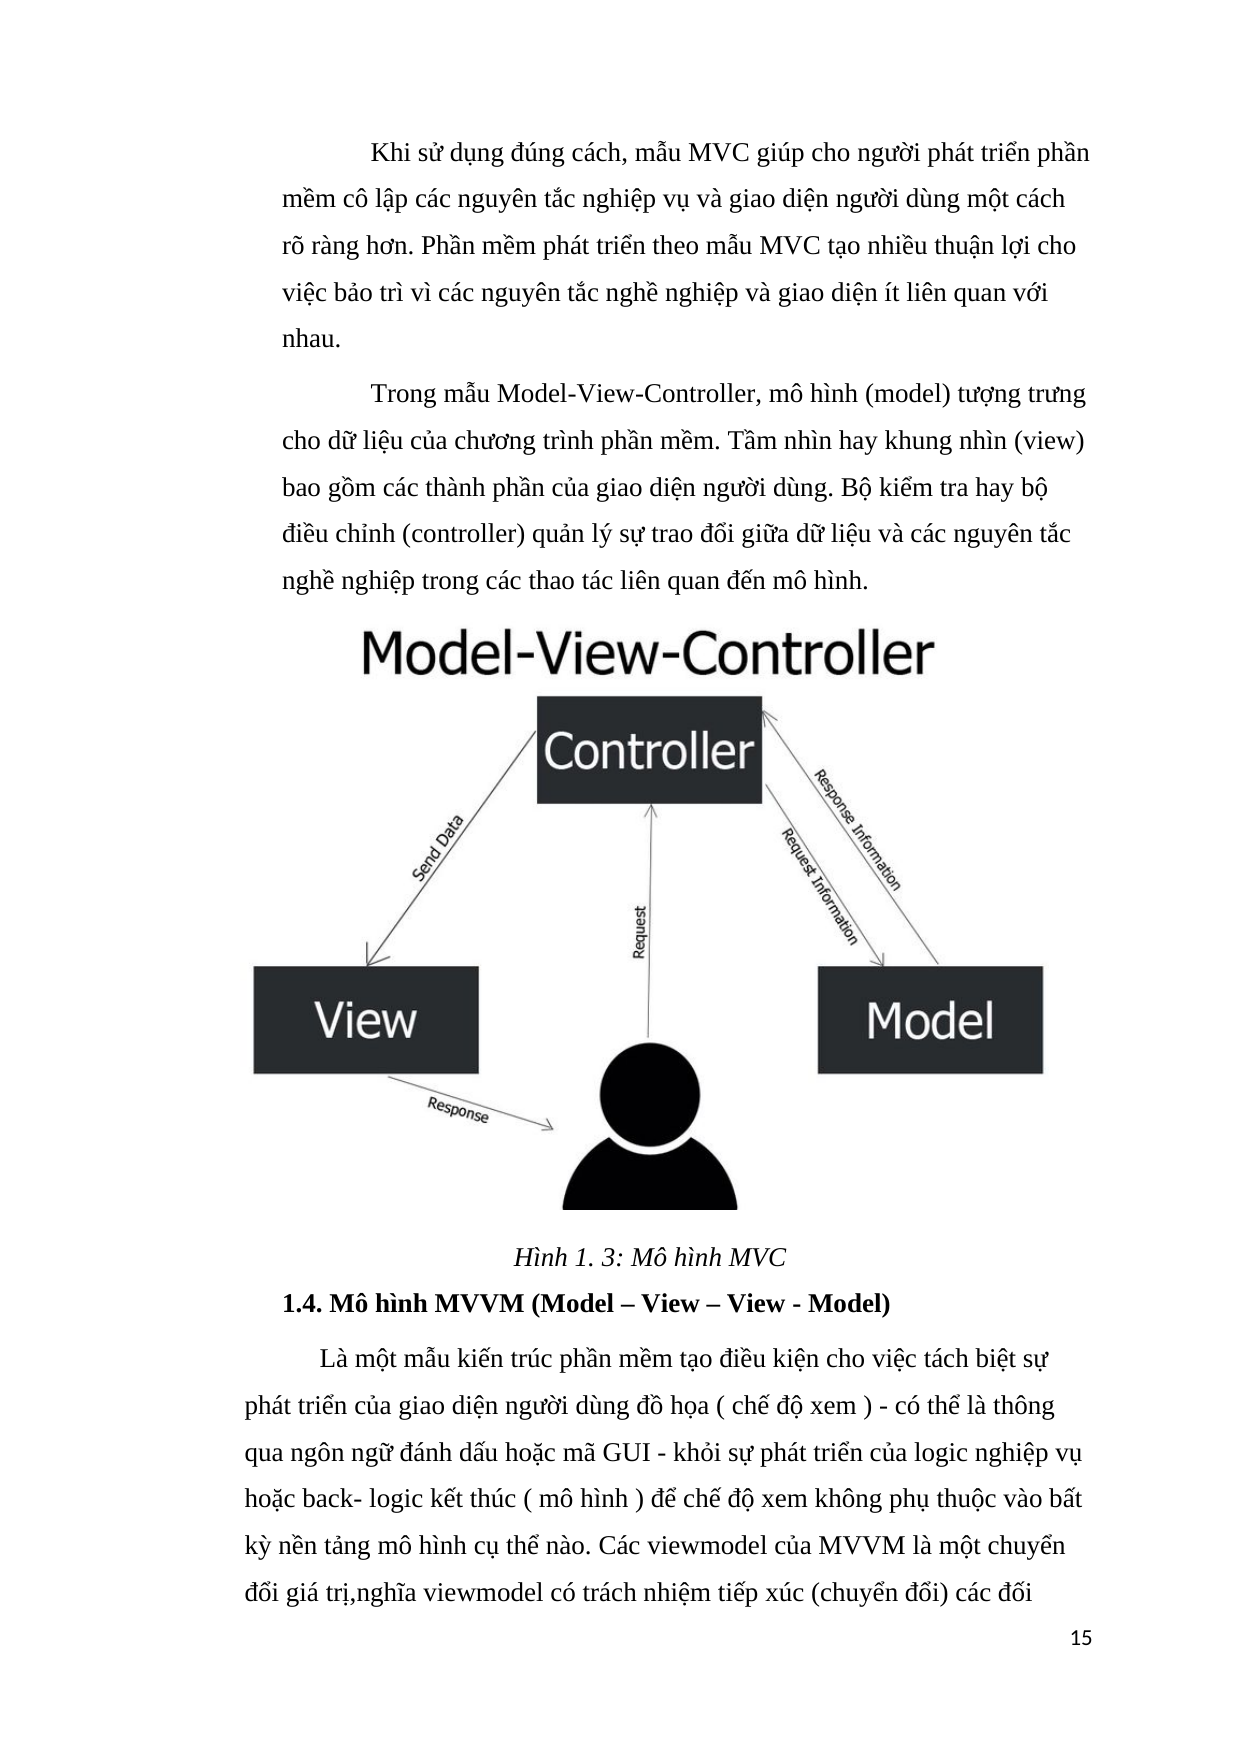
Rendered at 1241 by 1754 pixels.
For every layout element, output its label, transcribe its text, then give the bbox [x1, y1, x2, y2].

text Khi sử dụng đúng cách, mẫu MVC giúp cho người phát triển phần mềm cô lập các nguyên tắc nghiệp vụ và giao diện người dùng một cách rõ ràng hơn. Phần mềm phát triển theo mẫu MVC tạo nhiều thuận lợi cho việc bảo trì vì các nguyên tắc nghề nghiệp và giao diện ít liên quan với nhau. [282, 136, 1092, 354]
text Mô hình MVVM (Model – View – View - Model) [282, 1287, 1092, 1318]
picture [206, 619, 1093, 1210]
text Trong mẫu Model-View-Controller, mô hình (model) tượng trưng cho dữ liệu của chương trình phần mềm. Tầm nhìn hay khung nhìn (view) bao gồm các thành phần của giao diện người dùng. Bộ kiểm tra hay bộ điều chỉnh (controller) quản lý sự trao đổi giữa dữ liệu và các nguyên tắc nghề nghiệp trong các thao tác liên quan đến mô hình. [282, 377, 1092, 595]
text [244, 1342, 1092, 1607]
